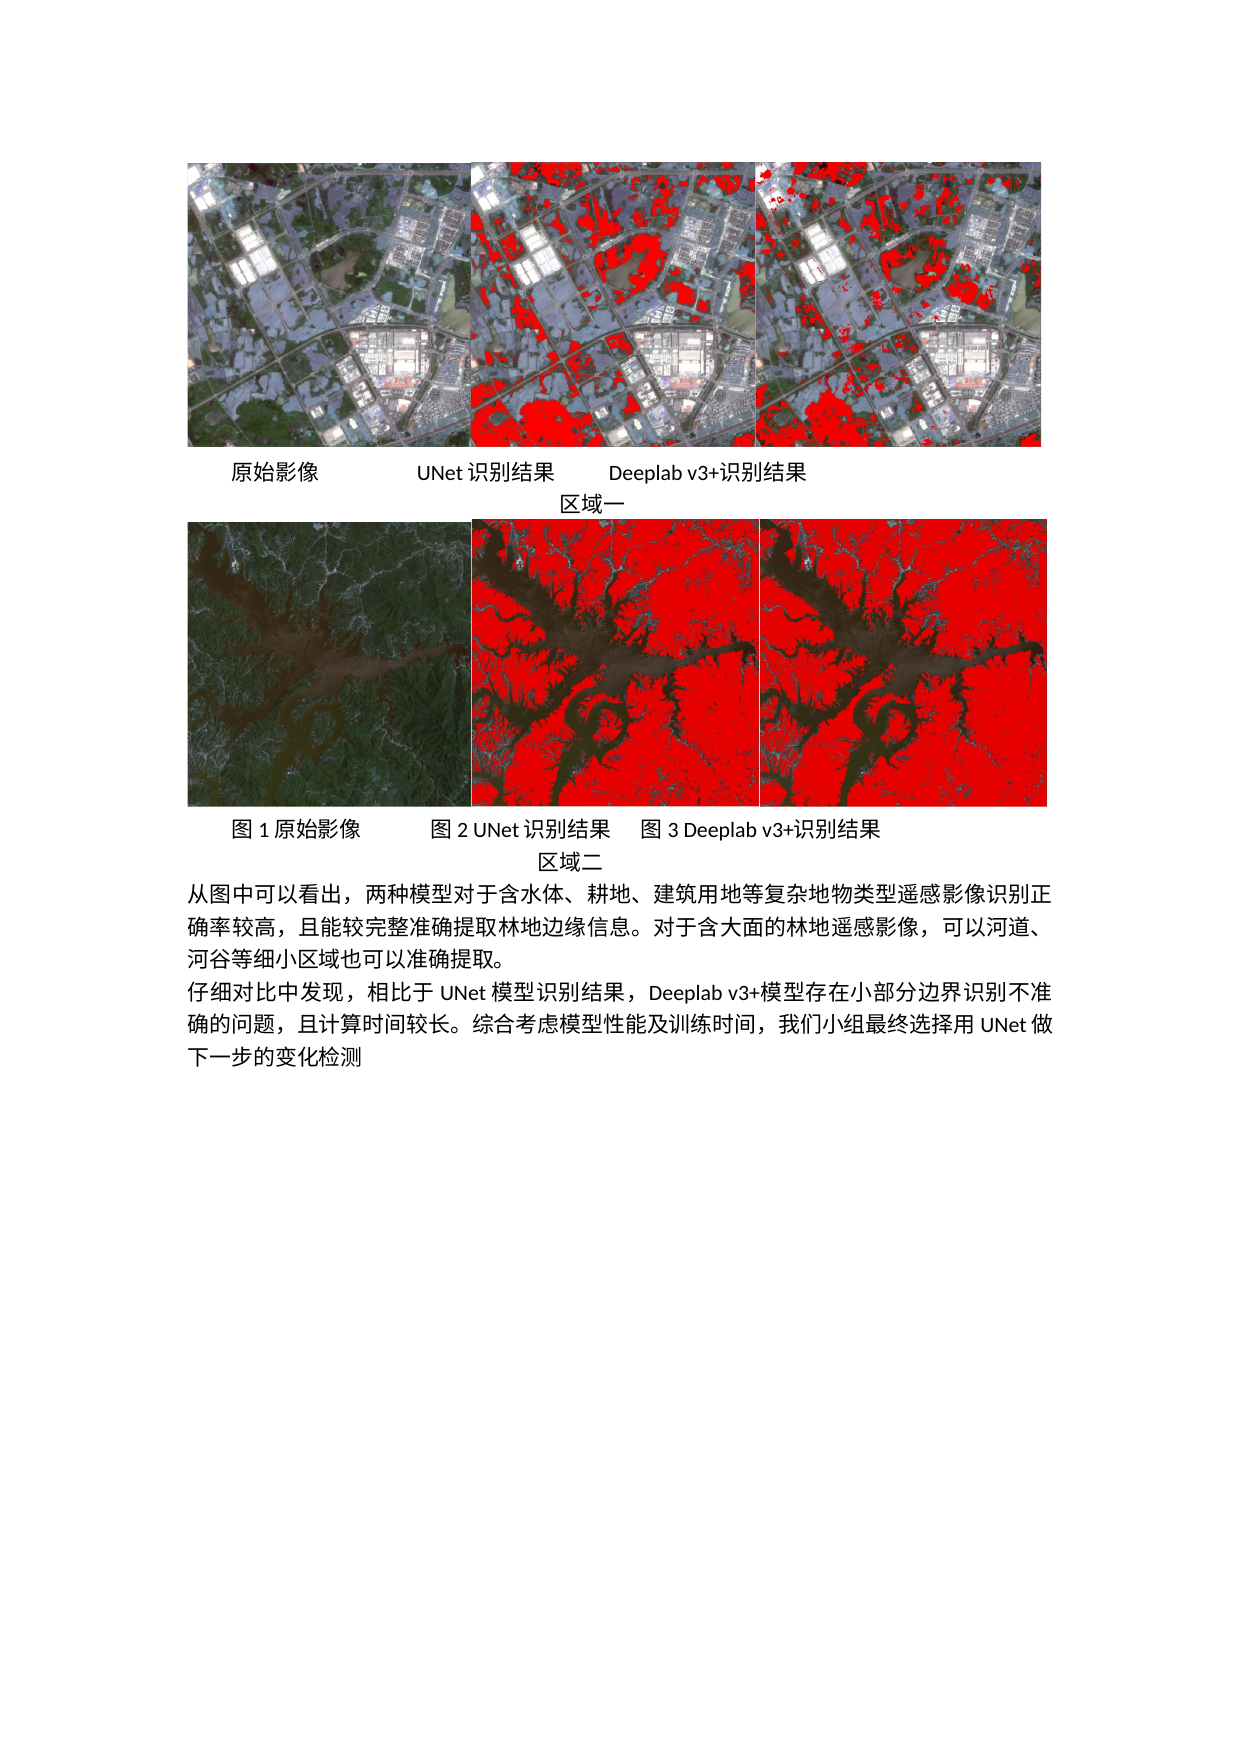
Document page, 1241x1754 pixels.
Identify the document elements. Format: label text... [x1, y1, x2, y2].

list 图 1 原始影像 图 2 UNet识别结果 图 3 Deeplab v3+识别结果 [187, 812, 1053, 844]
list 原始影像 UNet识别结果 Deeplab v3+识别结果 [187, 454, 1053, 487]
text 区域二 [187, 844, 1053, 877]
picture [187, 162, 1042, 447]
text 区域一 [187, 487, 1053, 519]
text 从图中可以看出，两种模型对于含水体、耕地、建筑用地等复杂地物类型遥感影像识别正确率较高，且能较完整准确提取林地边缘信息。对于含大面的林地遥感影像，可以河道、河谷等细小区域也可以准确提取。 [187, 877, 1053, 974]
picture [187, 519, 1048, 807]
text 仔细对比中发现，相比于UNet模型识别结果，Deeplab v3+模型存在小部分边界识别不准确的问题，且计算时间较长。综合考虑模型性能及训练时间，我们小组最终选择用UNet做下一步的变化检测 [187, 974, 1053, 1072]
